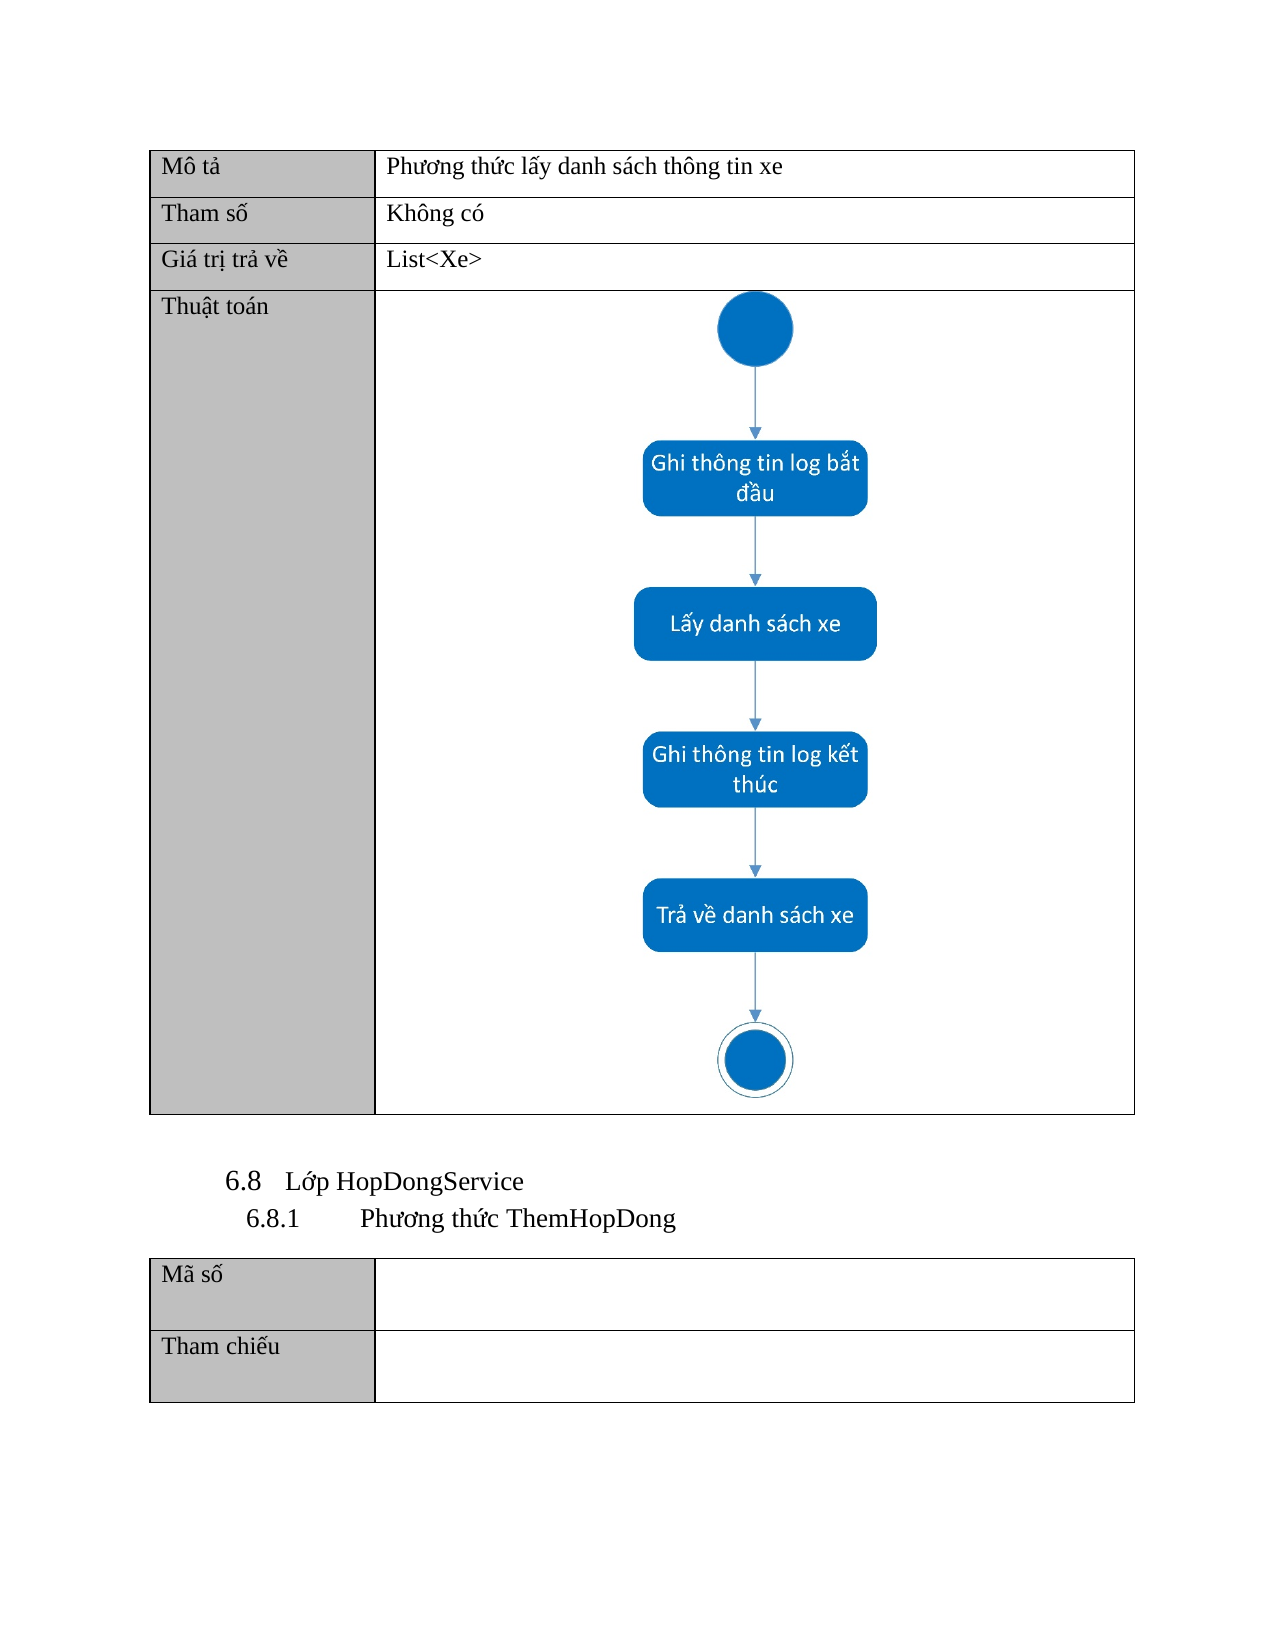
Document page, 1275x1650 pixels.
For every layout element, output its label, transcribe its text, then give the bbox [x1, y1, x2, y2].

table_header Mã số [151, 1259, 374, 1330]
table_cell Thuật toán [151, 291, 374, 1114]
table_cell List<Xe> [376, 244, 1134, 290]
table_cell [376, 1331, 1134, 1402]
table_cell Không có [376, 198, 1134, 243]
table_cell [376, 291, 1134, 1114]
table_cell Giá trị trả về [151, 244, 374, 290]
text Lớp HopDongService [225, 1163, 1125, 1197]
table_cell Phương thức lấy danh sách thông tin xe [376, 151, 1134, 197]
table_cell Tham số [151, 198, 374, 243]
list Phương thức ThemHopDong [300, 1202, 1125, 1233]
table_cell Mô tả [151, 151, 374, 197]
table_header [376, 1259, 1134, 1330]
picture [632, 291, 878, 1098]
table_cell Tham chiếu [151, 1331, 374, 1402]
